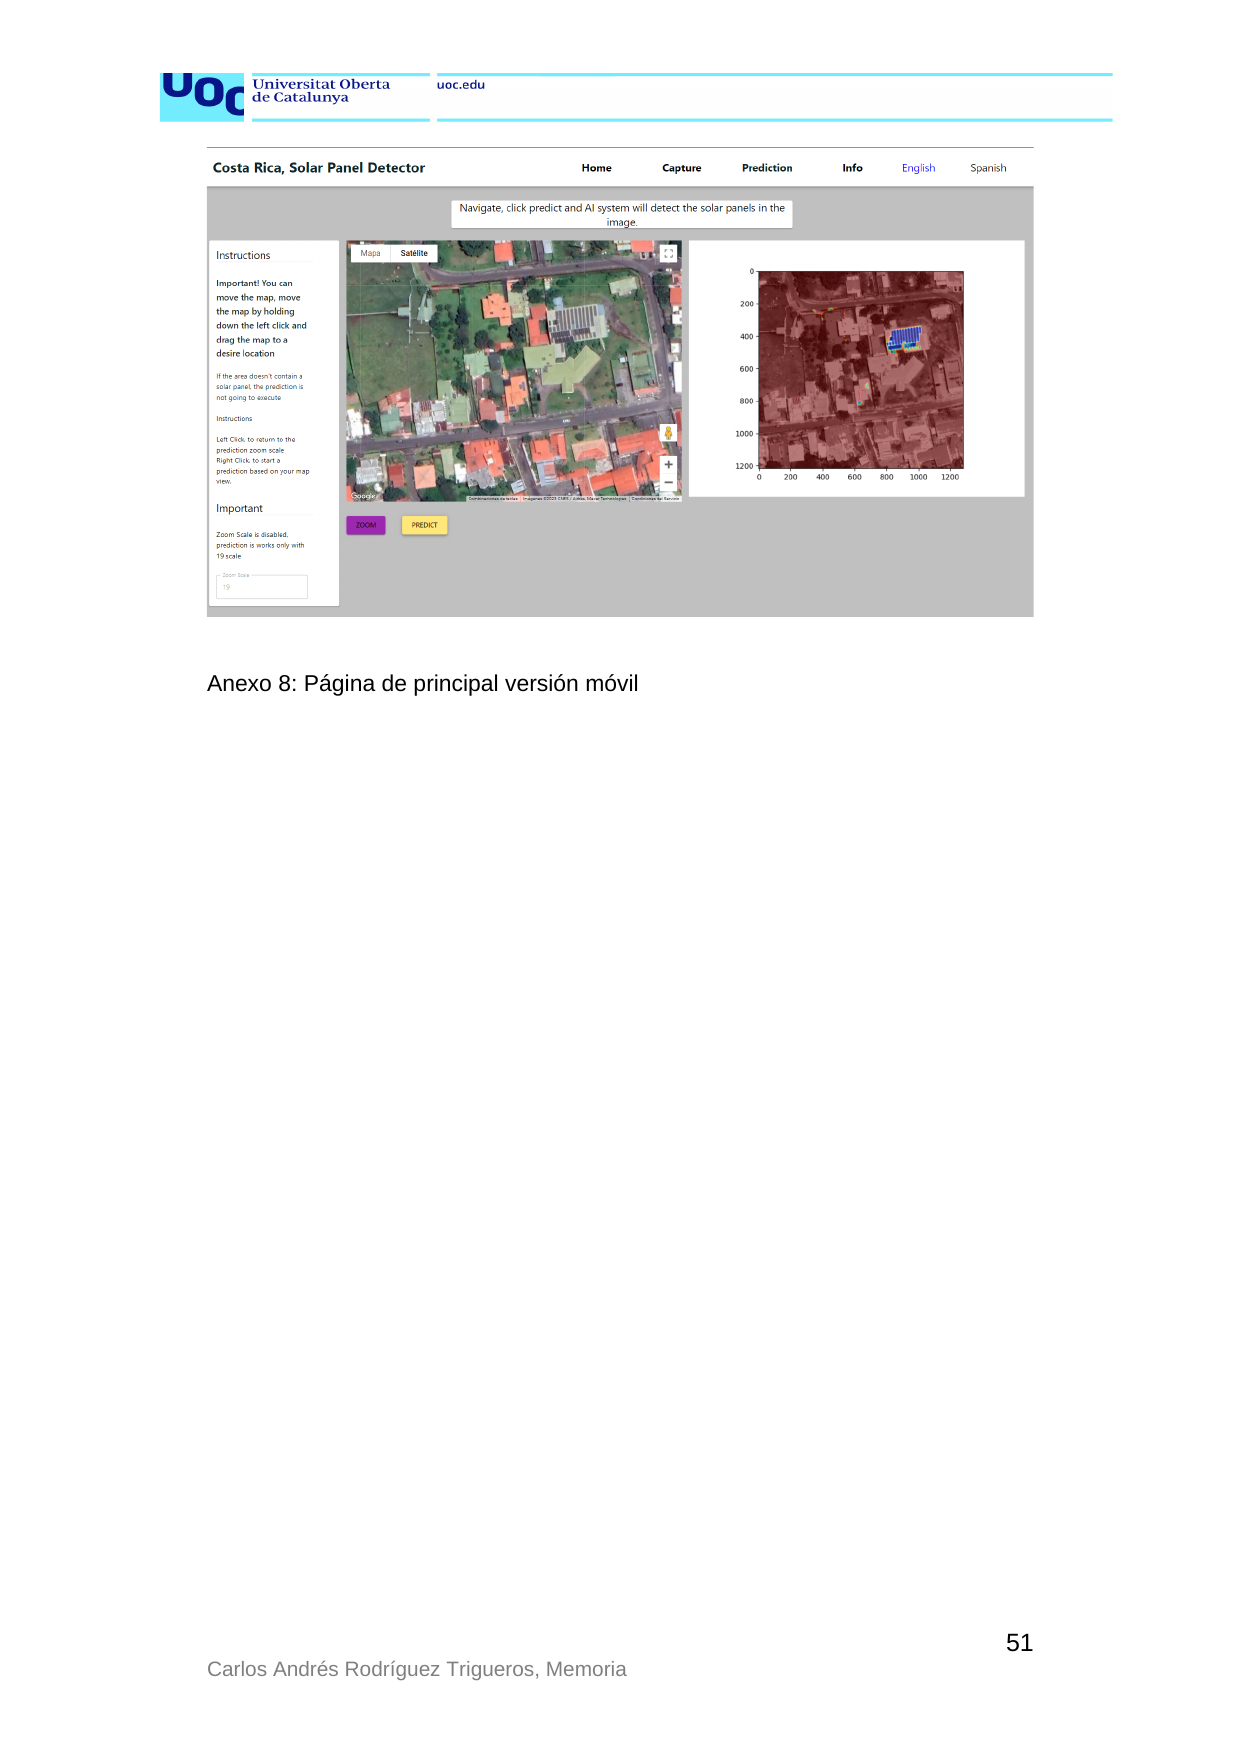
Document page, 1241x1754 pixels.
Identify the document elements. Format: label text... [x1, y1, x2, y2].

picture [206, 147, 1034, 617]
picture [159, 73, 1113, 124]
text Anexo 8: Página de principal versión móvil [207, 670, 1033, 697]
